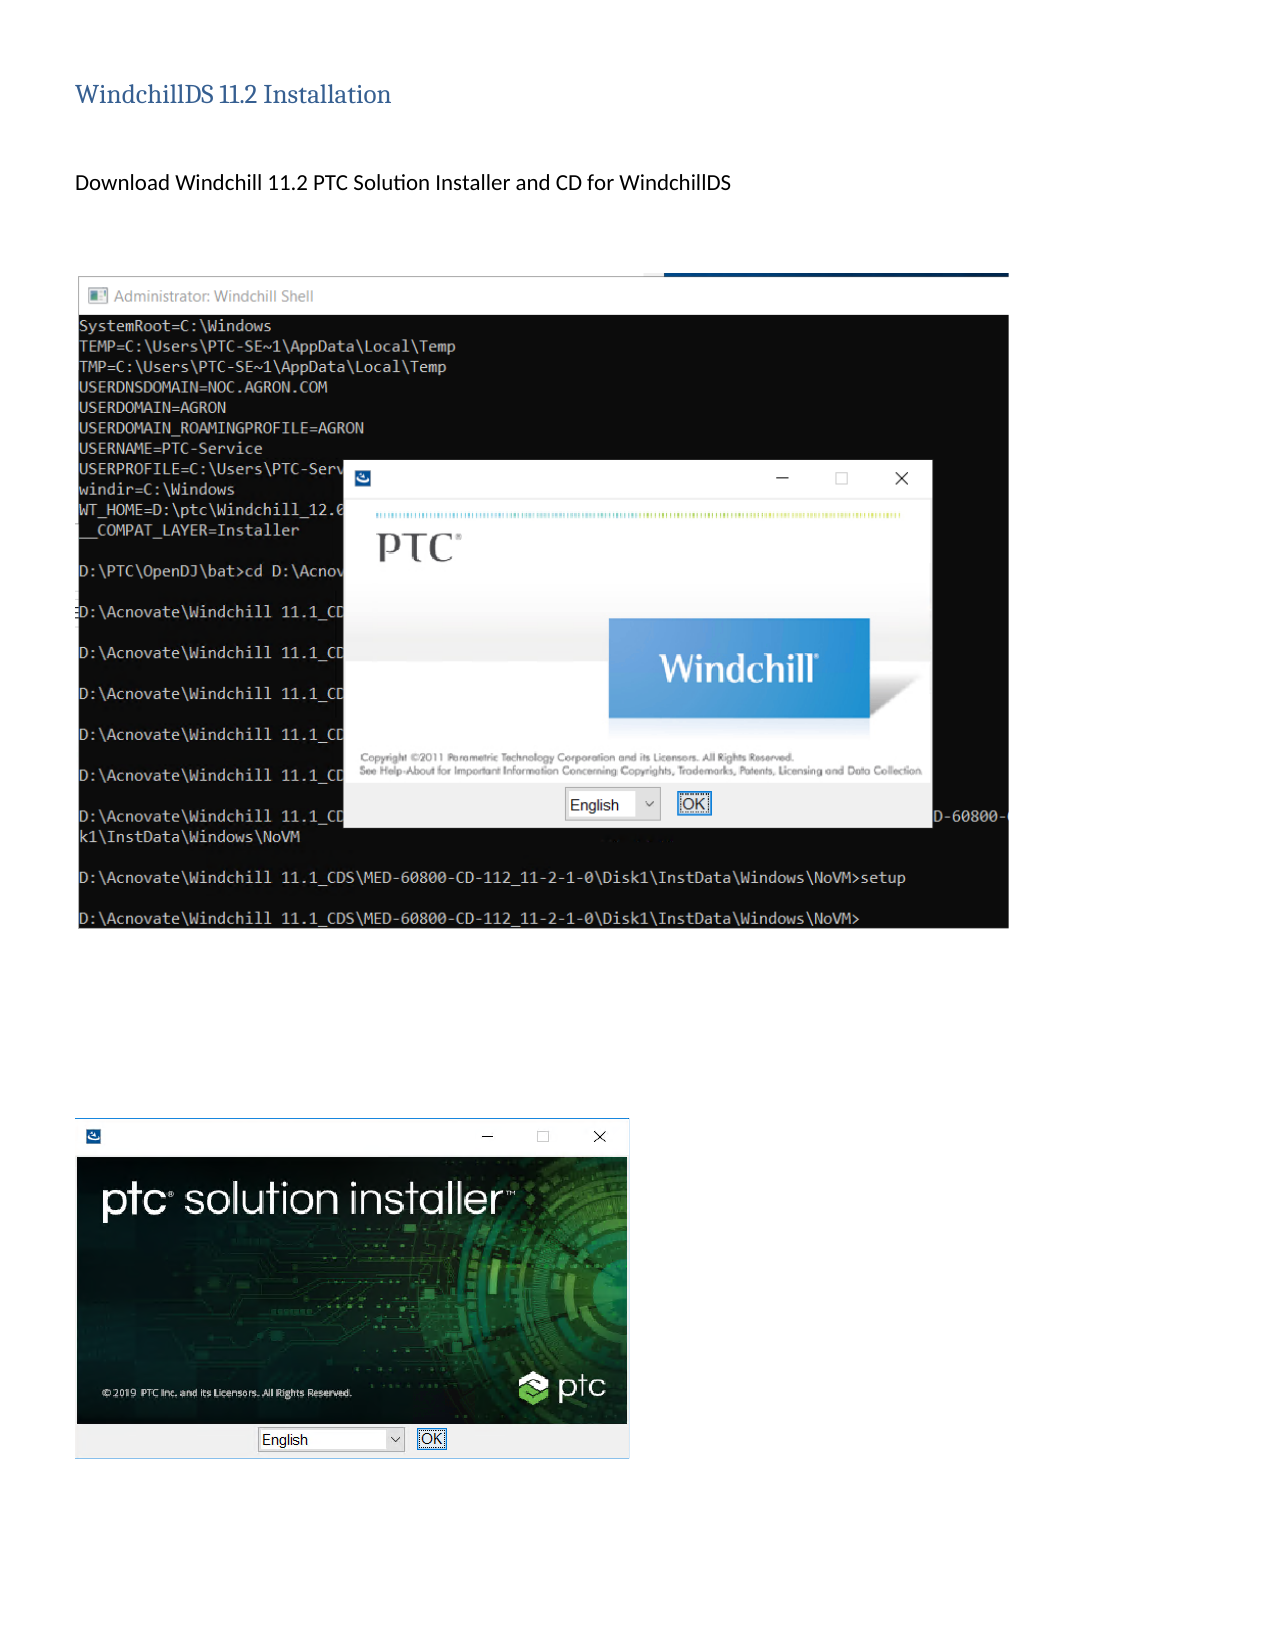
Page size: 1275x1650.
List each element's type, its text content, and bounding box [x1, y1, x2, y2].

picture [75, 273, 1009, 930]
picture [75, 1113, 630, 1459]
subtitle WindchillDS 11.2 Installation [75, 79, 1200, 110]
text Download Windchill 11.2 PTC Solution Installer and CD for WindchillDS [75, 168, 1200, 196]
